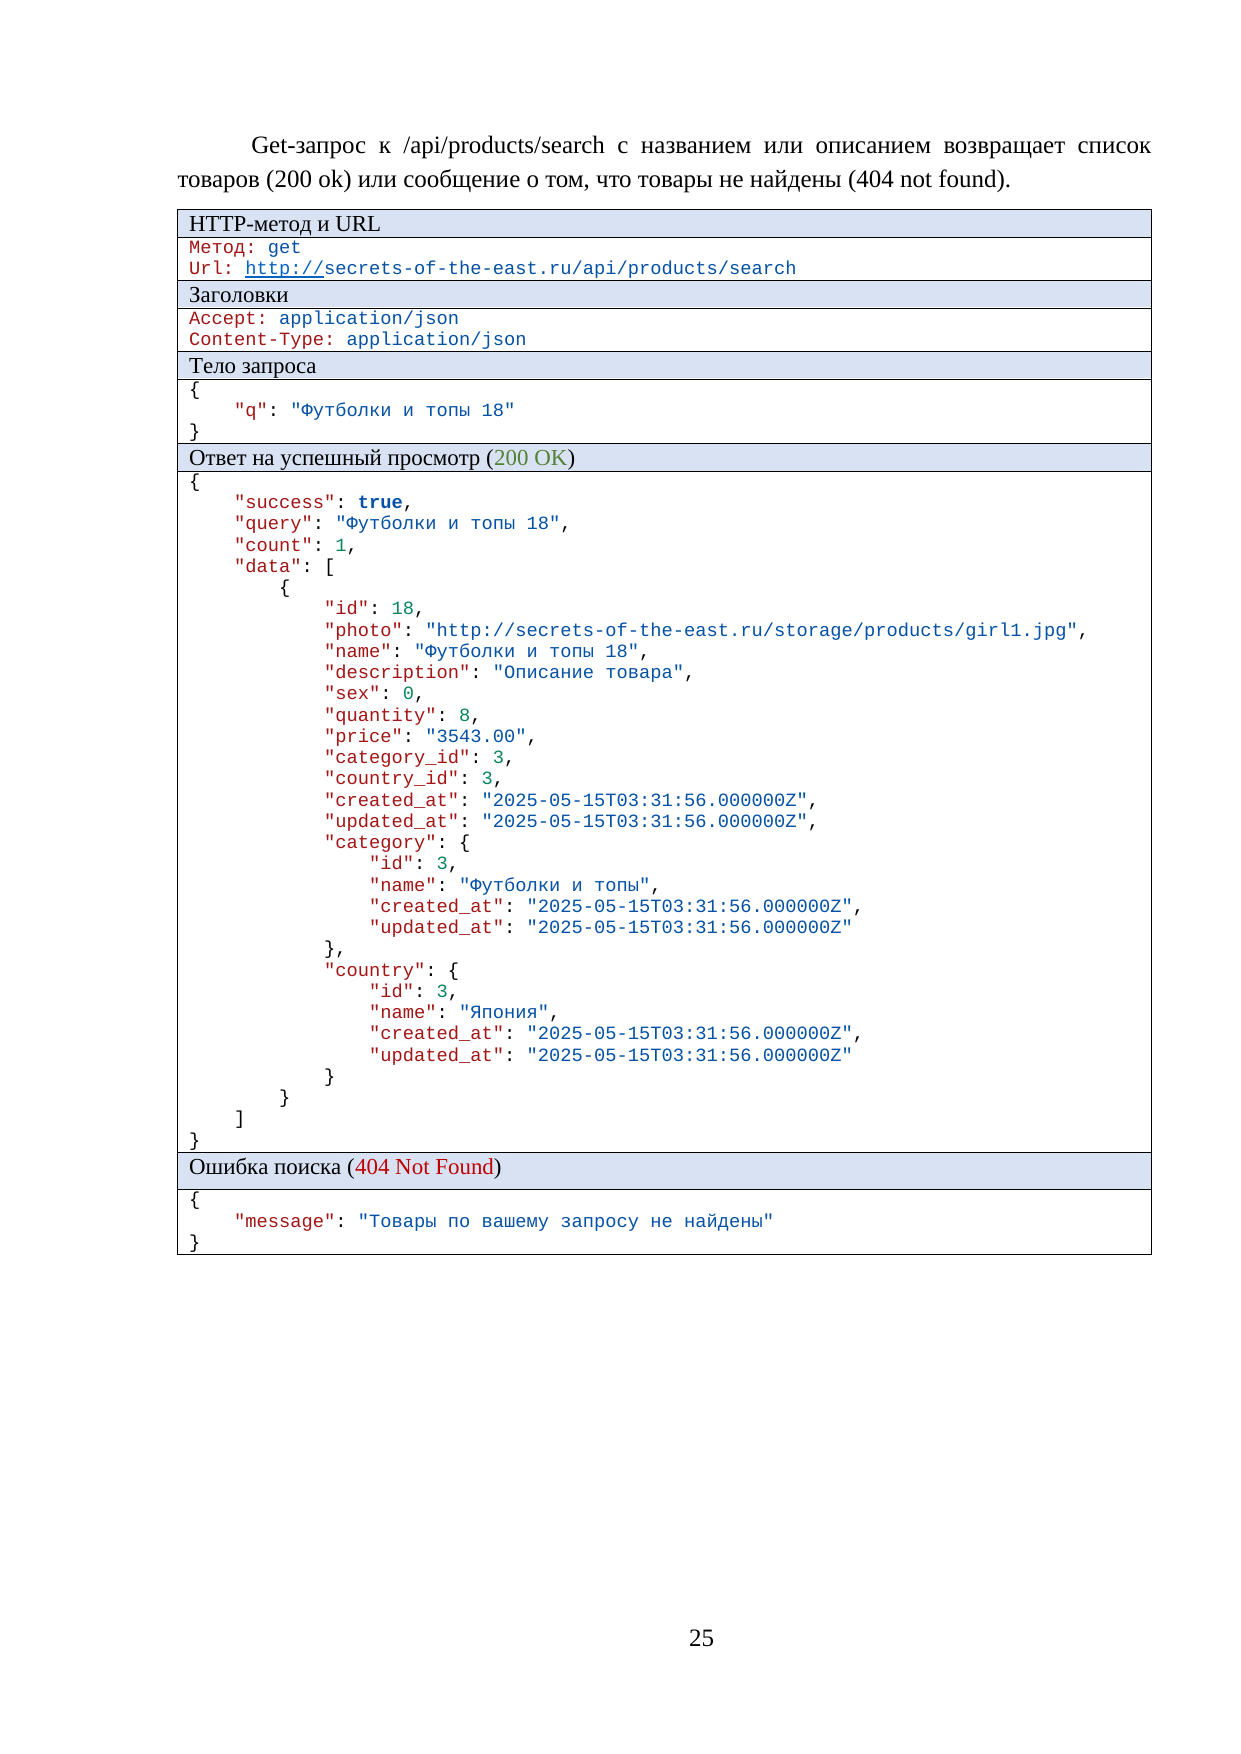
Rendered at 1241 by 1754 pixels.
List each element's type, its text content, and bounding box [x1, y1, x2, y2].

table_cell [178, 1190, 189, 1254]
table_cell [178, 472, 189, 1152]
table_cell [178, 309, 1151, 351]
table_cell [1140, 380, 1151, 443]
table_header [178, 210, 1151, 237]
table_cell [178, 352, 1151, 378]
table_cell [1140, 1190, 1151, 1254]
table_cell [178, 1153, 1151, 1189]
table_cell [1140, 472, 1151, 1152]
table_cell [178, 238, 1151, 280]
text Get-запрос к /api/products/search с названием или описанием возвращает список товаров (200 ok) или сообщение о том, что товары не найдены (404 not found). [177, 131, 1152, 192]
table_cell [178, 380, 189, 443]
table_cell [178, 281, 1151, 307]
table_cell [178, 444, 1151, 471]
